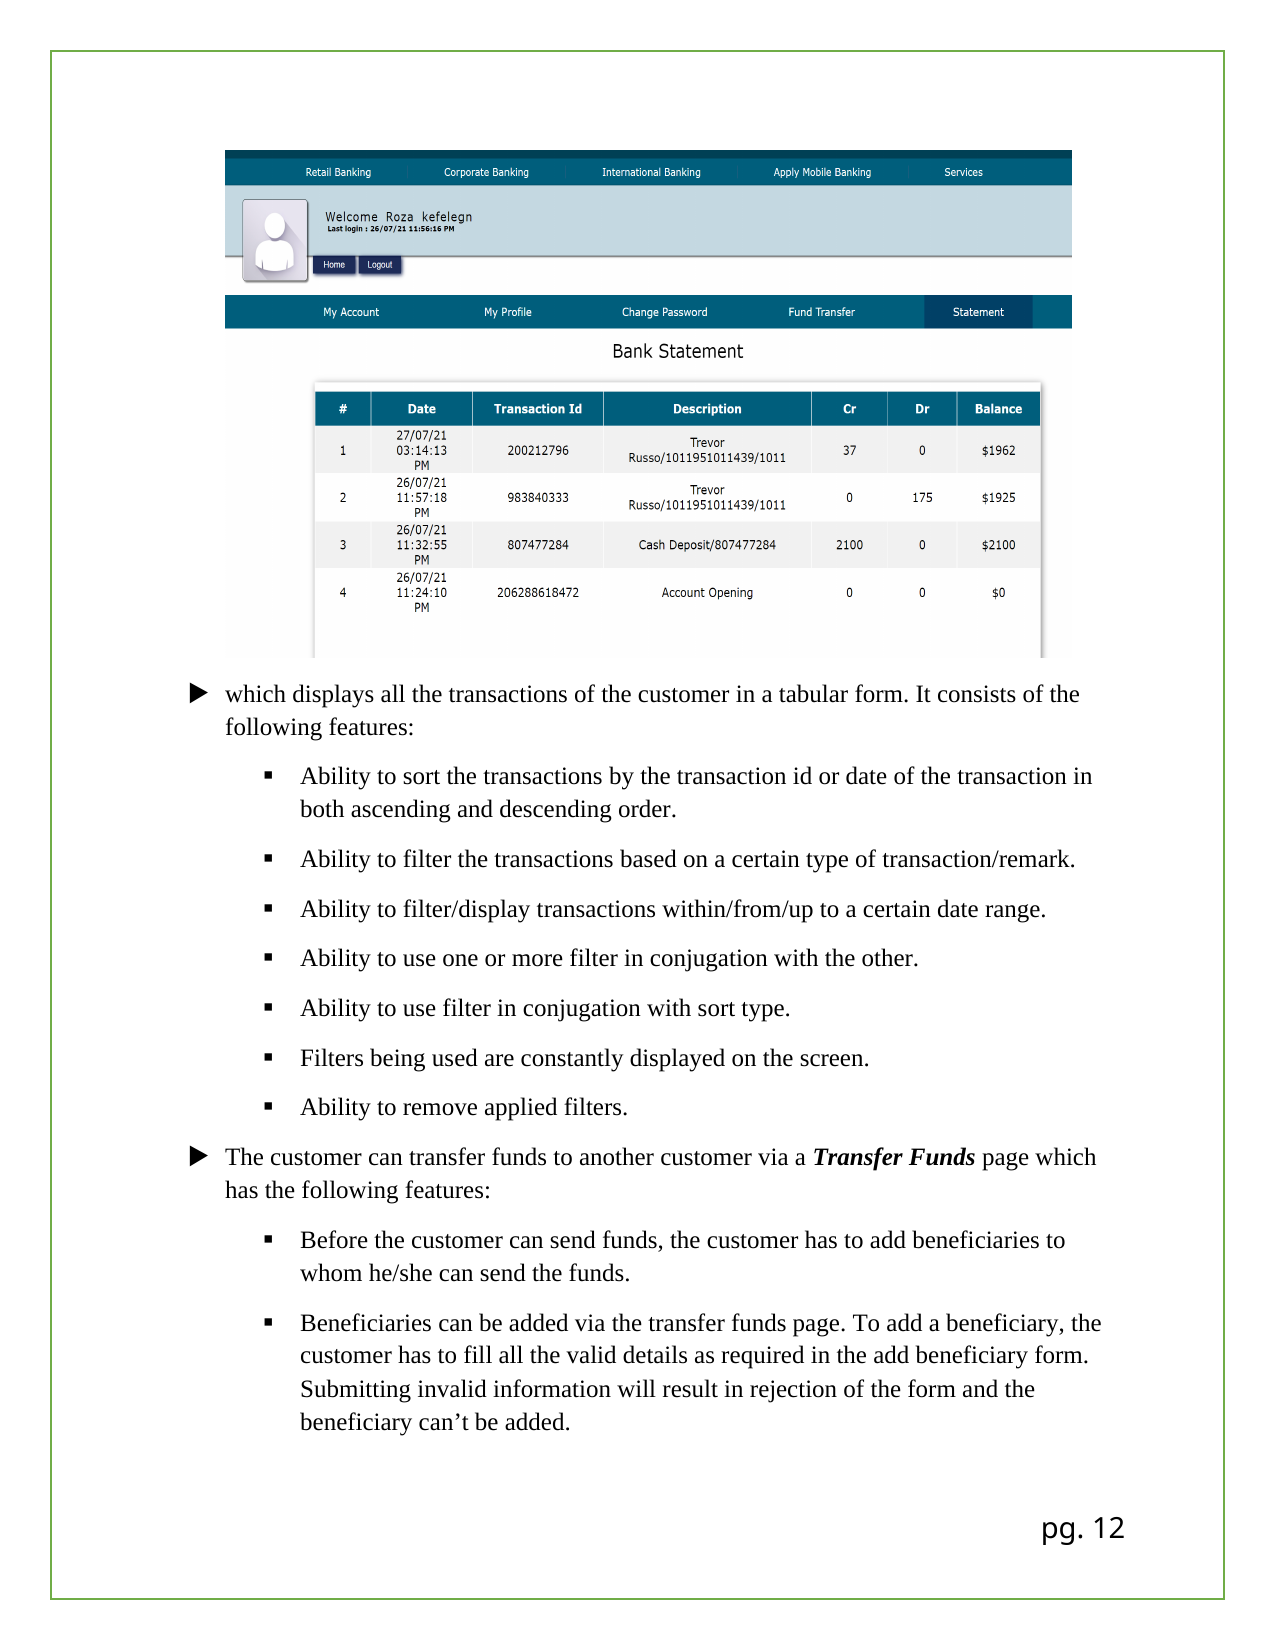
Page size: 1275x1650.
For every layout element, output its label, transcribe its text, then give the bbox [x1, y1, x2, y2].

list Ability to use filter in conjugation with sort type. [262, 993, 1125, 1022]
list Ability to use one or more filter in conjugation with the other. [262, 943, 1125, 972]
list Before the customer can send funds, the customer has to add beneficiaries to whom he/she can send the funds. [262, 1225, 1125, 1287]
list Ability to filter the transactions based on a certain type of transaction/remark. [262, 844, 1125, 873]
list The customer can transfer funds to another customer via a Transfer Funds page which has the following features: [187, 1142, 1125, 1204]
list Beneficiaries can be added via the transfer funds page. To add a beneficiary, the customer has to fill all the valid details as required in the add beneficiary form. Submitting invalid information will result in rejection of the form and the beneficiary can’t be added. [262, 1308, 1125, 1435]
list Ability to sort the transactions by the transaction id or date of the transaction in both ascending and descending order. [262, 761, 1125, 823]
list Ability to filter/display transactions within/from/up to a certain date range. [262, 894, 1125, 922]
list which displays all the transactions of the customer in a tabular form. It consists of the following features: [187, 679, 1125, 740]
list Ability to remove applied filters. [262, 1092, 1125, 1121]
list Filters being used are constantly displayed on the screen. [262, 1043, 1125, 1072]
picture [225, 186, 1072, 658]
